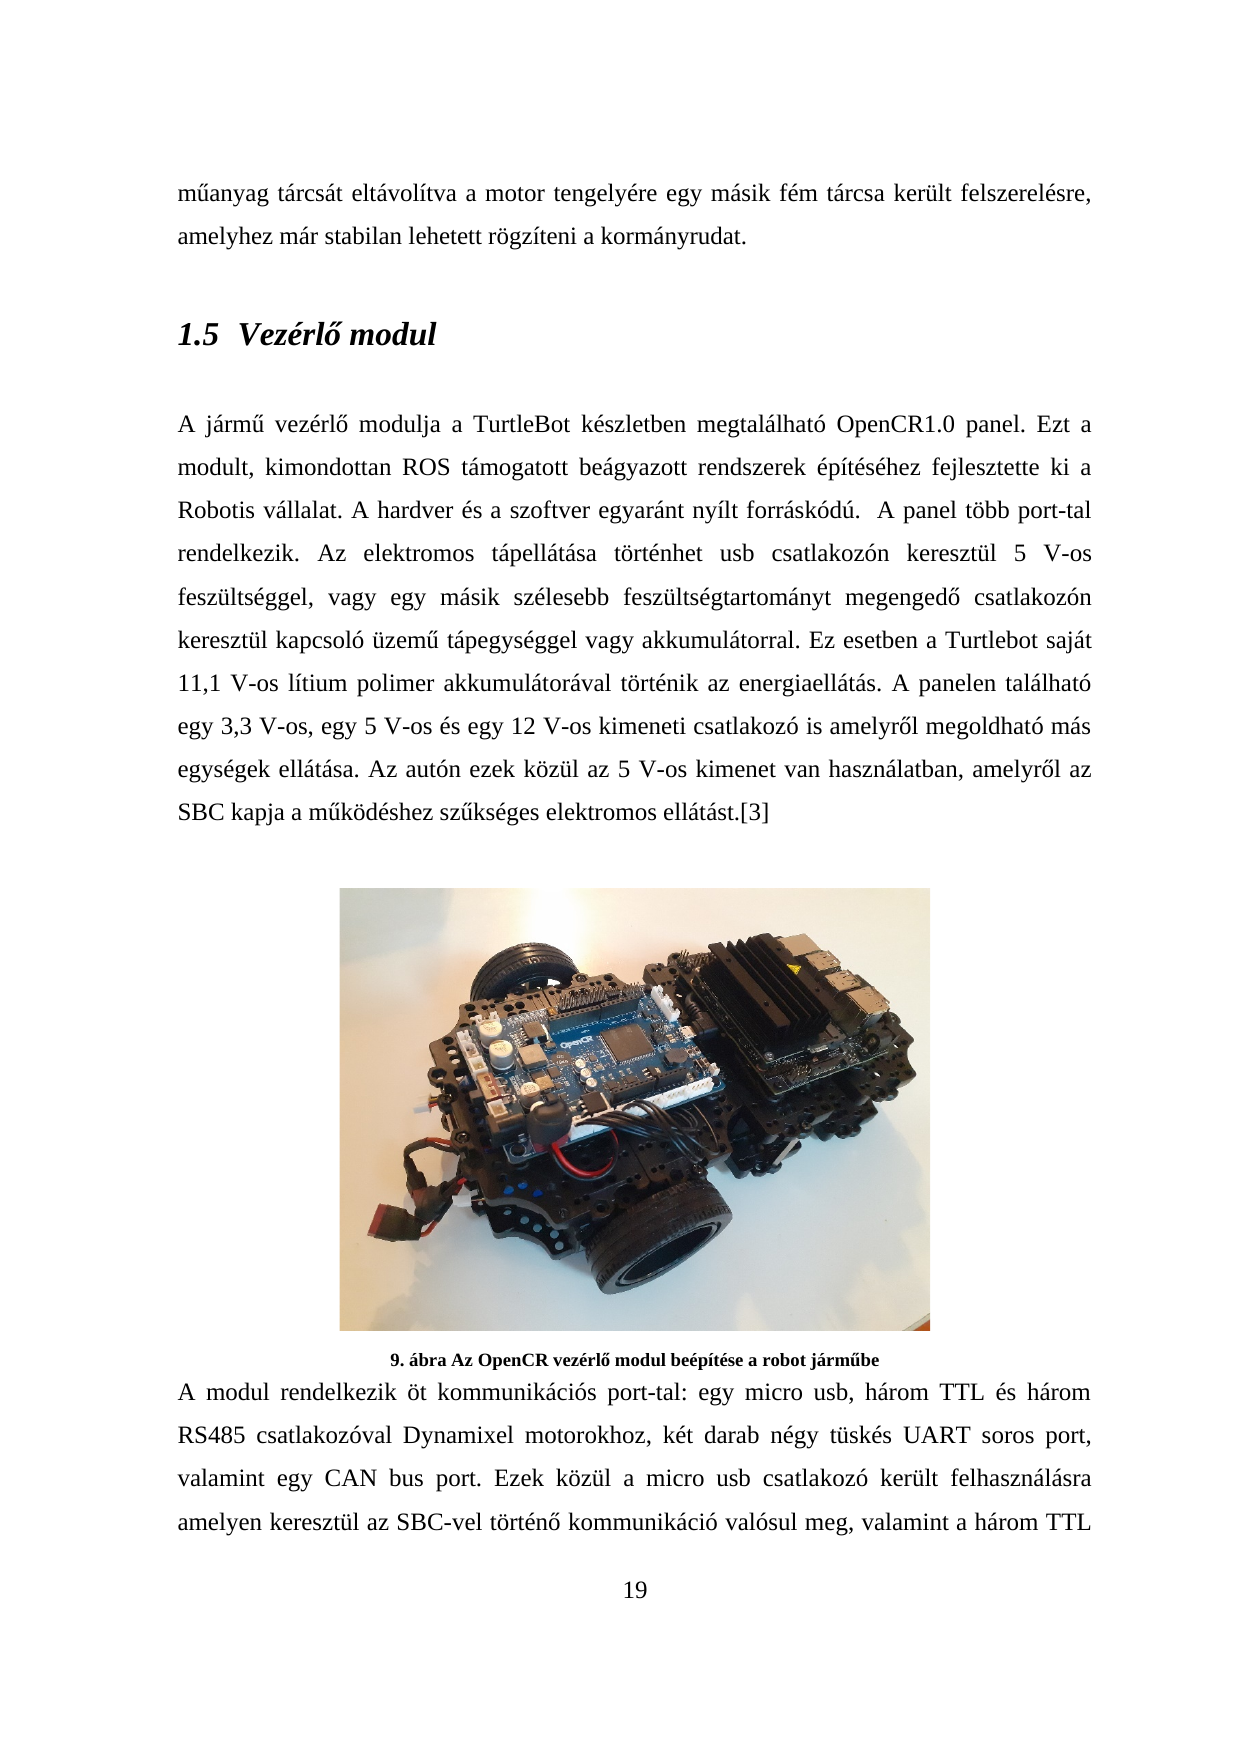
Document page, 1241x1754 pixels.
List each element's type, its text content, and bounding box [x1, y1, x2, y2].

picture [339, 888, 930, 1331]
text A jármű vezérlő modulja a TurtleBot készletben megtalálható OpenCR1.0 [3] [177, 409, 1092, 826]
subtitle Vezérlő modul [177, 314, 1092, 352]
